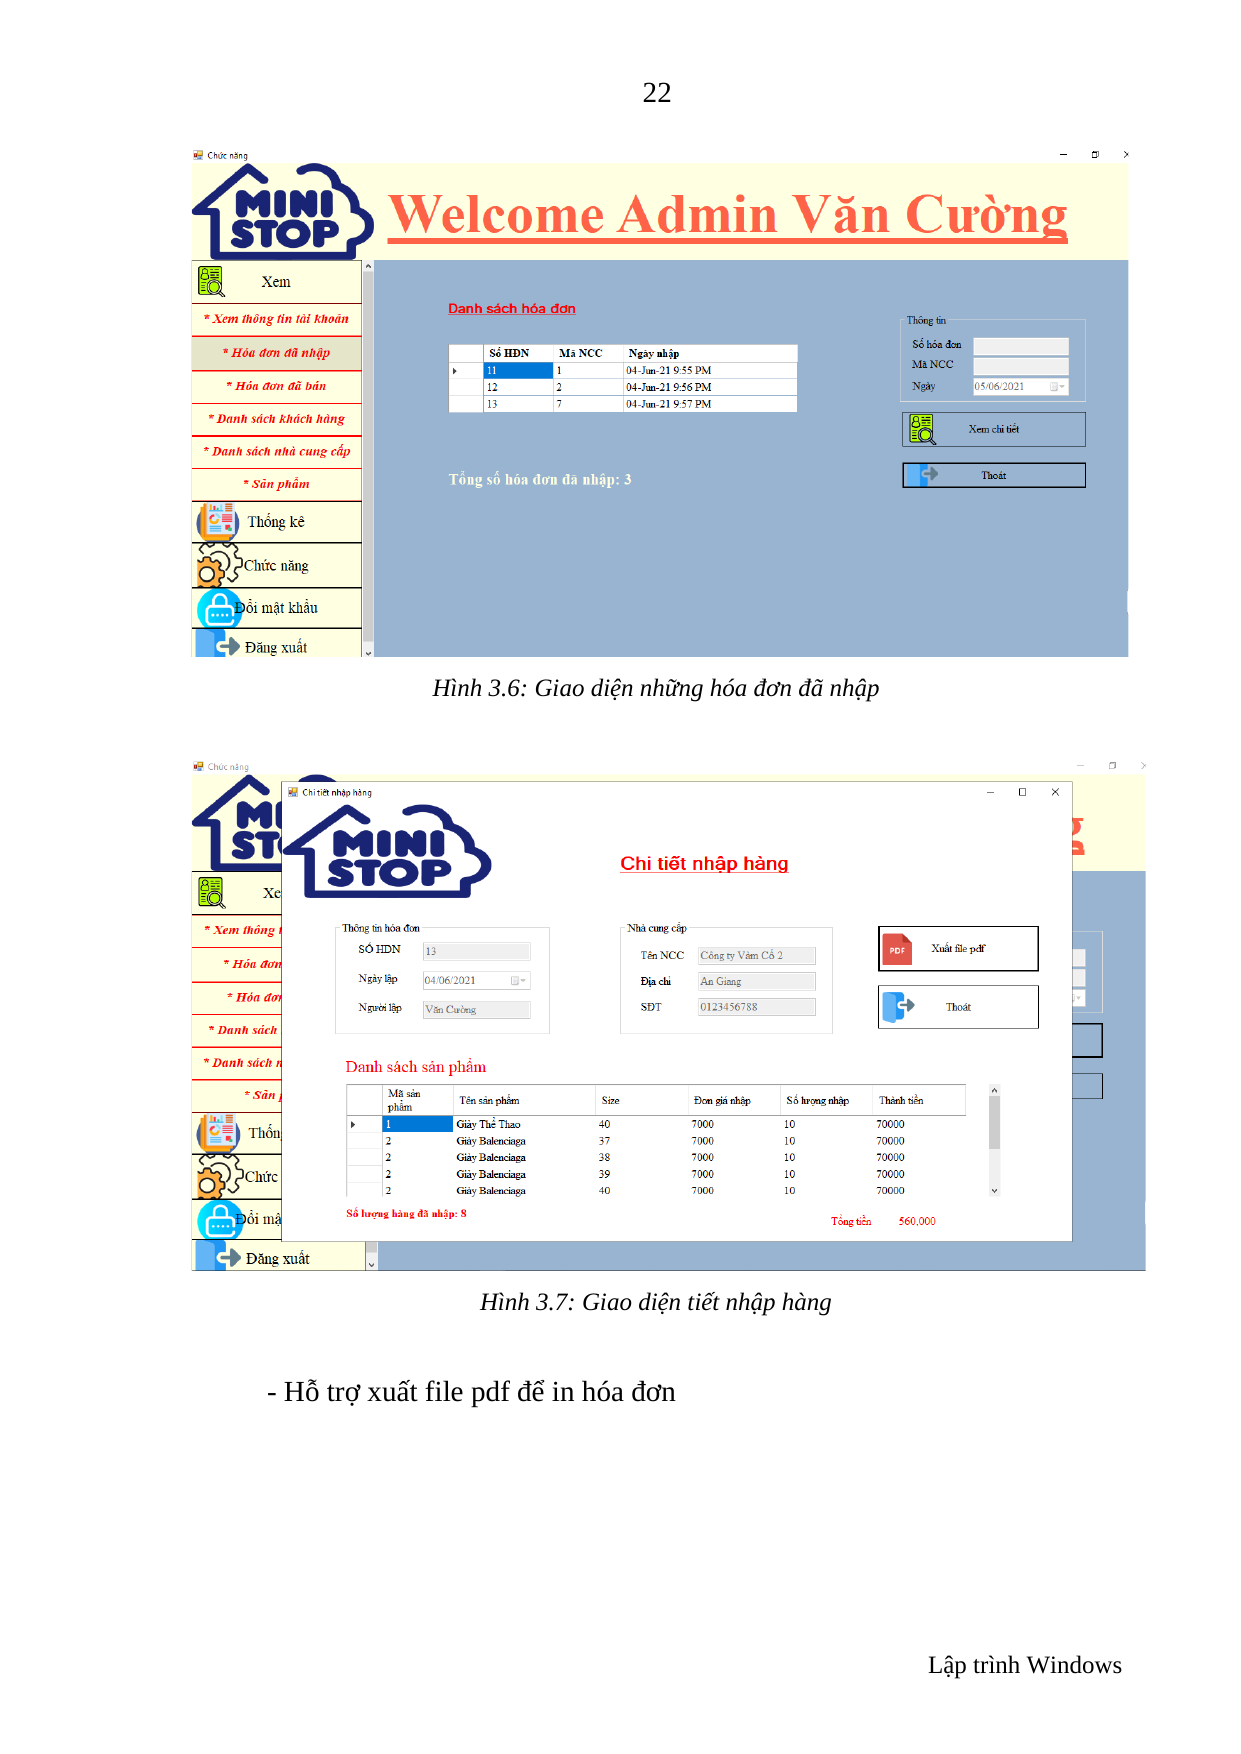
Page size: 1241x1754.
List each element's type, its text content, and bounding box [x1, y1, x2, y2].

picture [191, 759, 1146, 1271]
text Hình 3.6: Giao diện những hóa đơn đã nhập [192, 673, 1122, 702]
text - Hỗ trợ xuất file pdf để in hóa đơn [192, 1374, 1122, 1407]
text Hình 3.7: Giao diện tiết nhập hàng [192, 1287, 1122, 1316]
picture [191, 147, 1129, 657]
